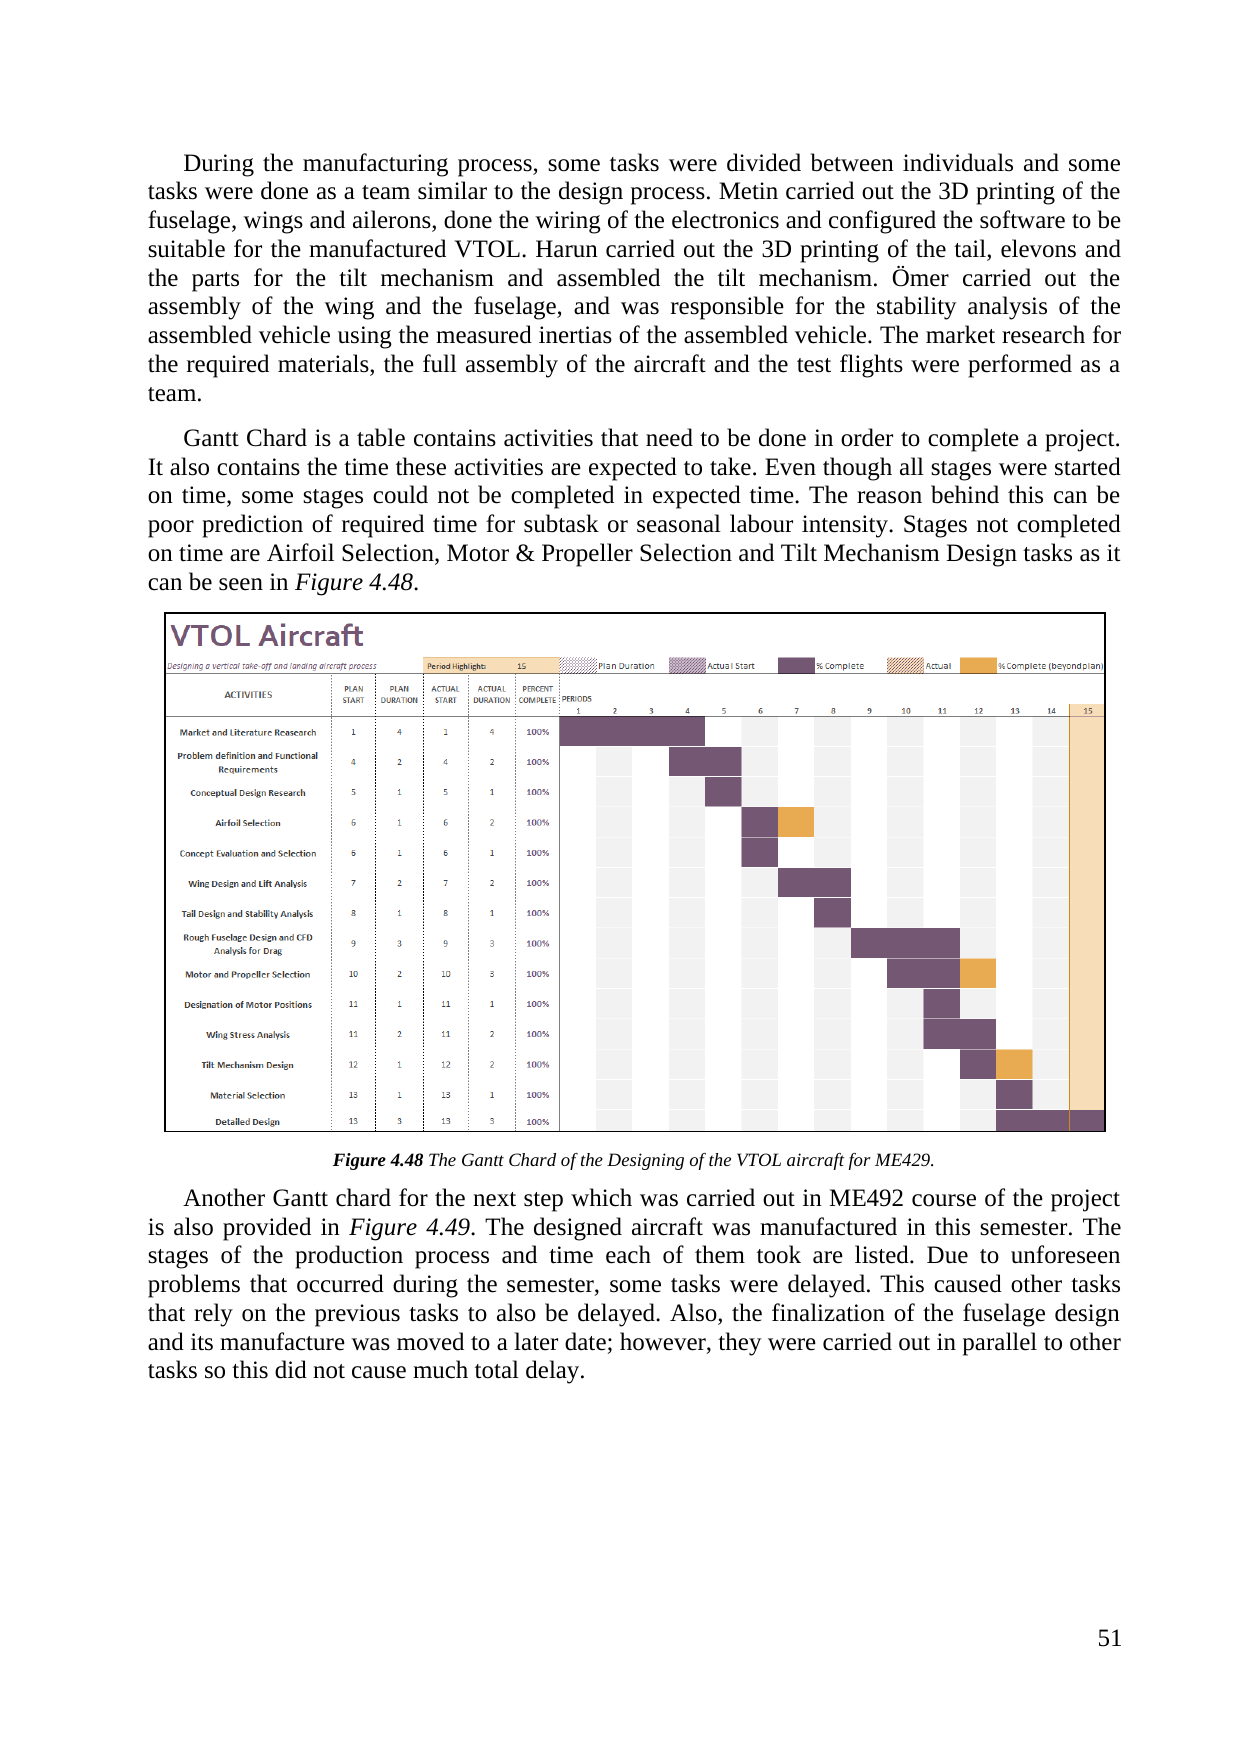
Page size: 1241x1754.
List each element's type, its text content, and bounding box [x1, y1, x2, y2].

text Gantt Chard is a table contains activities that need to be done in order to complete a project. It also contains the time these activities are expected to take. Even though all stages were started on time, some stages could not be completed in expected time. The reason behind this can be poor prediction of required time for subtask or seasonal labour intensity. Stages not completed on time are Airfoil Selection, Motor & Propeller Selection and Tilt Mechanism Design tasks as it can be seen in Figure 4.2. [148, 423, 1122, 596]
text Another Gantt chard for the next step which was carried out in ME492 course of the project is also provided in Figure 4.3. The designed aircraft was manufactured in this semester. The stages of the production process and time each of them took are listed. Due to unforeseen problems that occurred during the semester, some tasks were delayed. This caused other tasks that rely on the previous tasks to also be delayed. Also, the finalization of the fuselage design and its manufacture was moved to a later date; however, they were carried out in parallel to other tasks so this did not cause much total delay. [148, 1183, 1122, 1384]
text During the manufacturing process, some tasks were divided between individuals and some tasks were done as a team similar to the design process. Metin carried out the 3D printing of the fuselage, wings and ailerons, done the wiring of the electronics and configured the software to be suitable for the manufactured VTOL. Harun carried out the 3D printing of the tail, elevons and the parts for the tilt mechanism and assembled the tilt mechanism. Ömer carried out the assembly of the wing and the fuselage, and was responsible for the stability analysis of the assembled vehicle using the measured inertias of the assembled vehicle. The market research for the required materials, the full assembly of the aircraft and the test flights were performed as a team. [148, 148, 1122, 406]
picture [166, 614, 1104, 1131]
